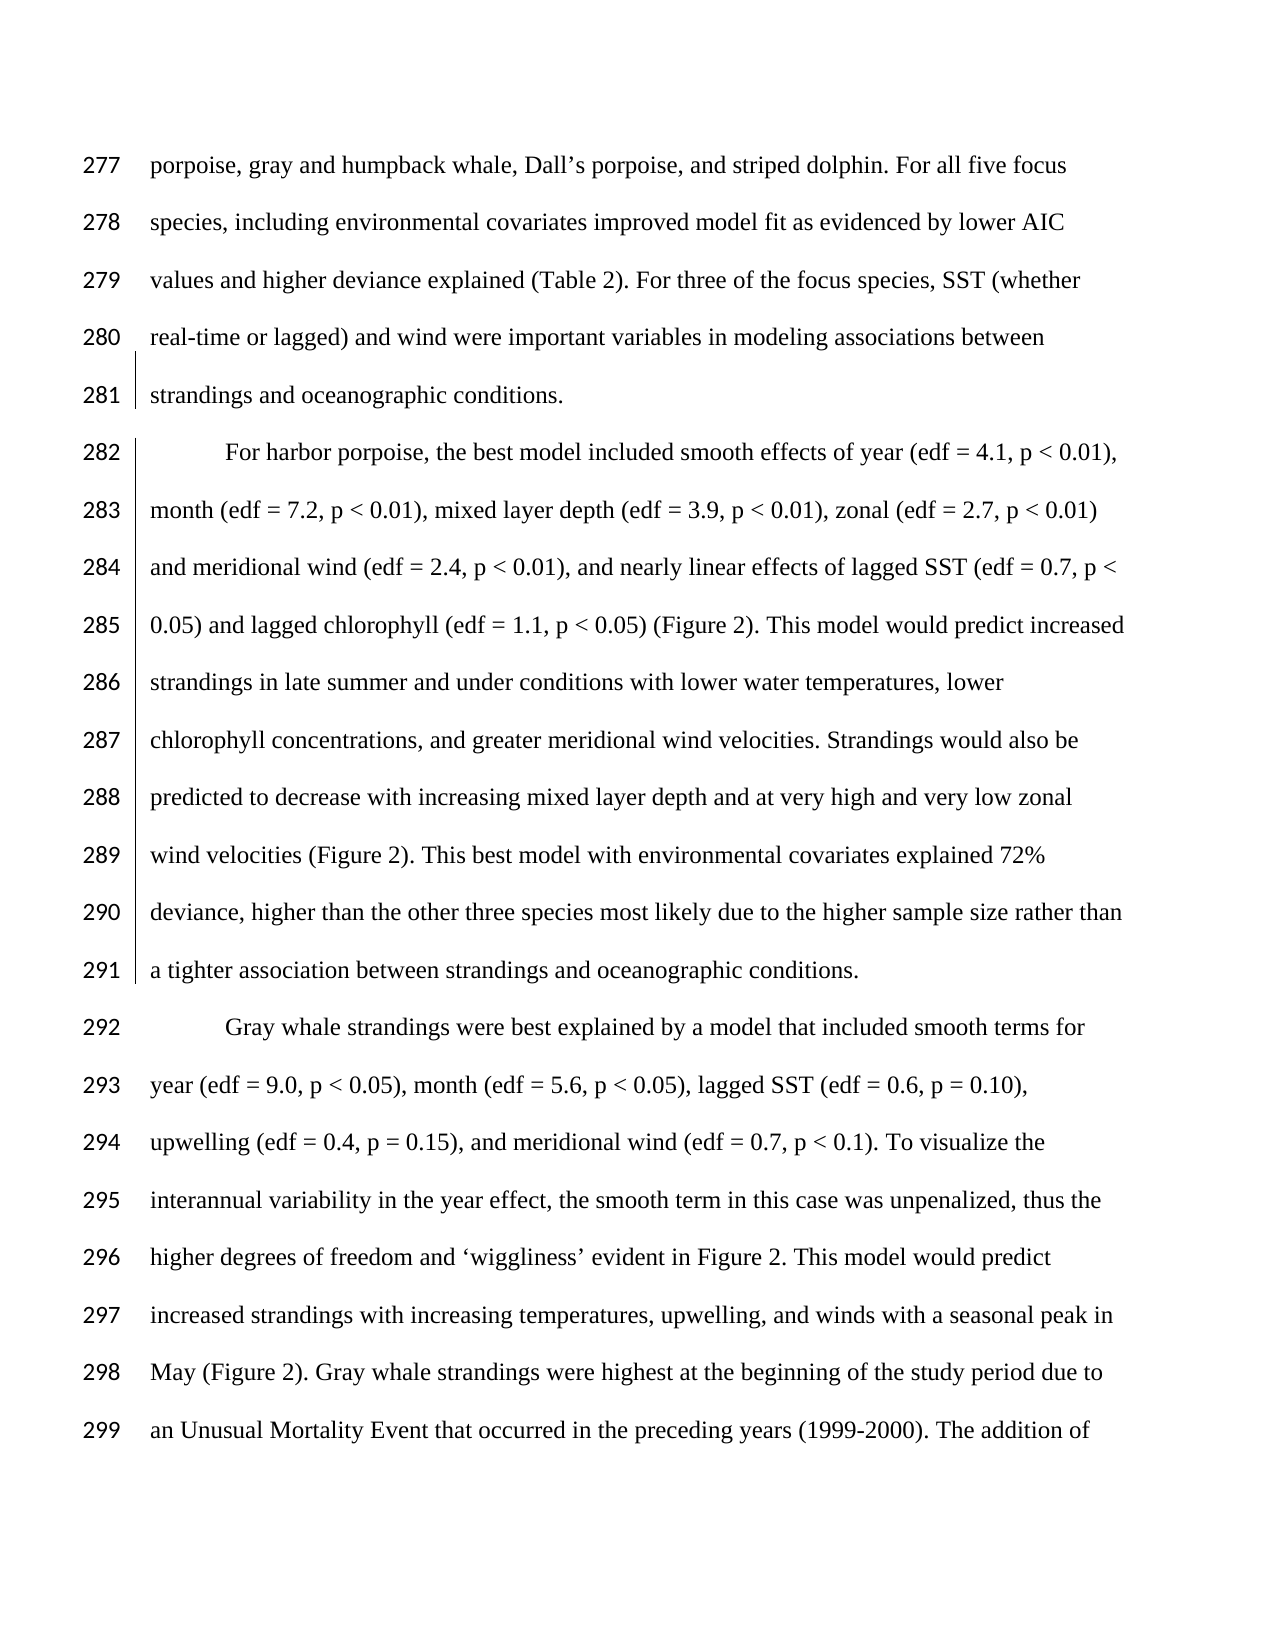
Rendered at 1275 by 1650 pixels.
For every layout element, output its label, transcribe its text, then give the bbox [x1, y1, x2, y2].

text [150, 1012, 1125, 1444]
text For harbor porpoise, the best model included smooth effects of year (edf = 4.1, p < 0.01), month (edf = 7.2, p < 0.01), mixed layer depth (edf = 3.9, p < 0.01), zonal (edf = 2.7, p < 0.01) and meridional wind (edf = 2.4, p < 0.01), and nearly linear effects of lagged SST (edf = 0.7, p < 0.05) and lagged chlorophyll (edf = 1.1, p < 0.05) (Figure 2). This model would predict increased strandings in late summer and under conditions with lower water temperatures, lower chlorophyll concentrations, and greater meridional wind velocities. Strandings would also be predicted to decrease with increasing mixed layer depth and at very high and very low zonal wind velocities (Figure 2). This best model with environmental covariates explained 72% deviance, higher than the other three species most likely due to the higher sample size rather than a tighter association between strandings and oceanographic conditions. [150, 437, 1125, 984]
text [150, 150, 1125, 409]
